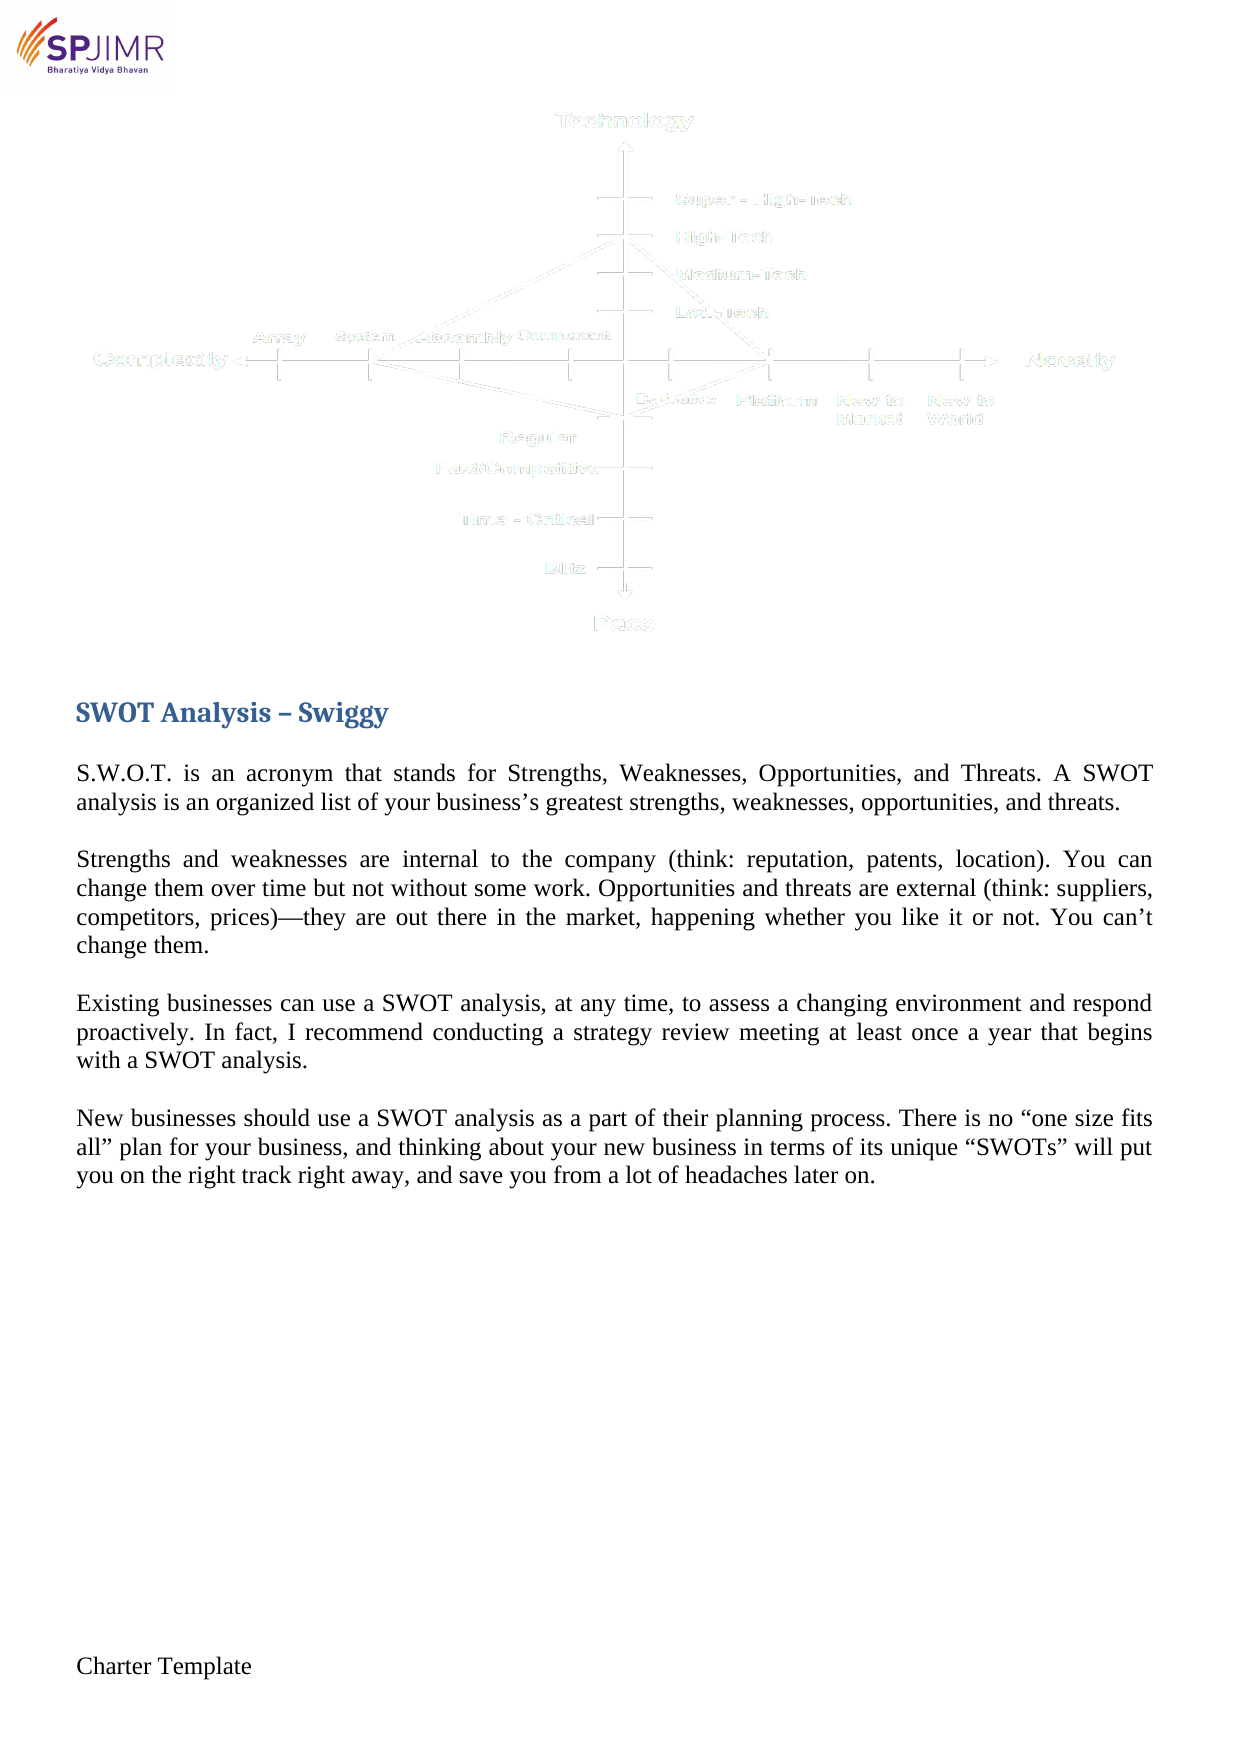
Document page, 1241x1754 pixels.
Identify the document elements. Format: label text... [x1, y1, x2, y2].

picture [20, 4, 158, 98]
picture [76, 102, 1153, 646]
text Existing businesses can use a SWOT analysis, at any time, to assess a changing environment and respond proactively. In fact, I recommend conducting a strategy review meeting at least once a year that begins with a SWOT analysis. [76, 988, 1154, 1074]
text S.W.O.T. is an acronym that stands for Strengths, Weaknesses, Opportunities, and Threats. A SWOT analysis is an organized list of your business’s greatest strengths, weaknesses, opportunities, and threats. [76, 758, 1154, 816]
text New businesses should use a SWOT analysis as a part of their planning process. There is no “one size fits all” plan for your business, and thinking about your new business in terms of its unique “SWOTs” will put you on the right track right away, and save you from a lot of headaches later on. [76, 1103, 1154, 1189]
text Strengths and weaknesses are internal to the company (think: reputation, patents, location). You can change them over time but not without some work. Opportunities and threats are external (think: suppliers, competitors, prices)—they are out there in the market, happening whether you like it or not. You can’t change them. [76, 844, 1154, 959]
subtitle SWOT Analysis – Swiggy [76, 696, 1154, 729]
